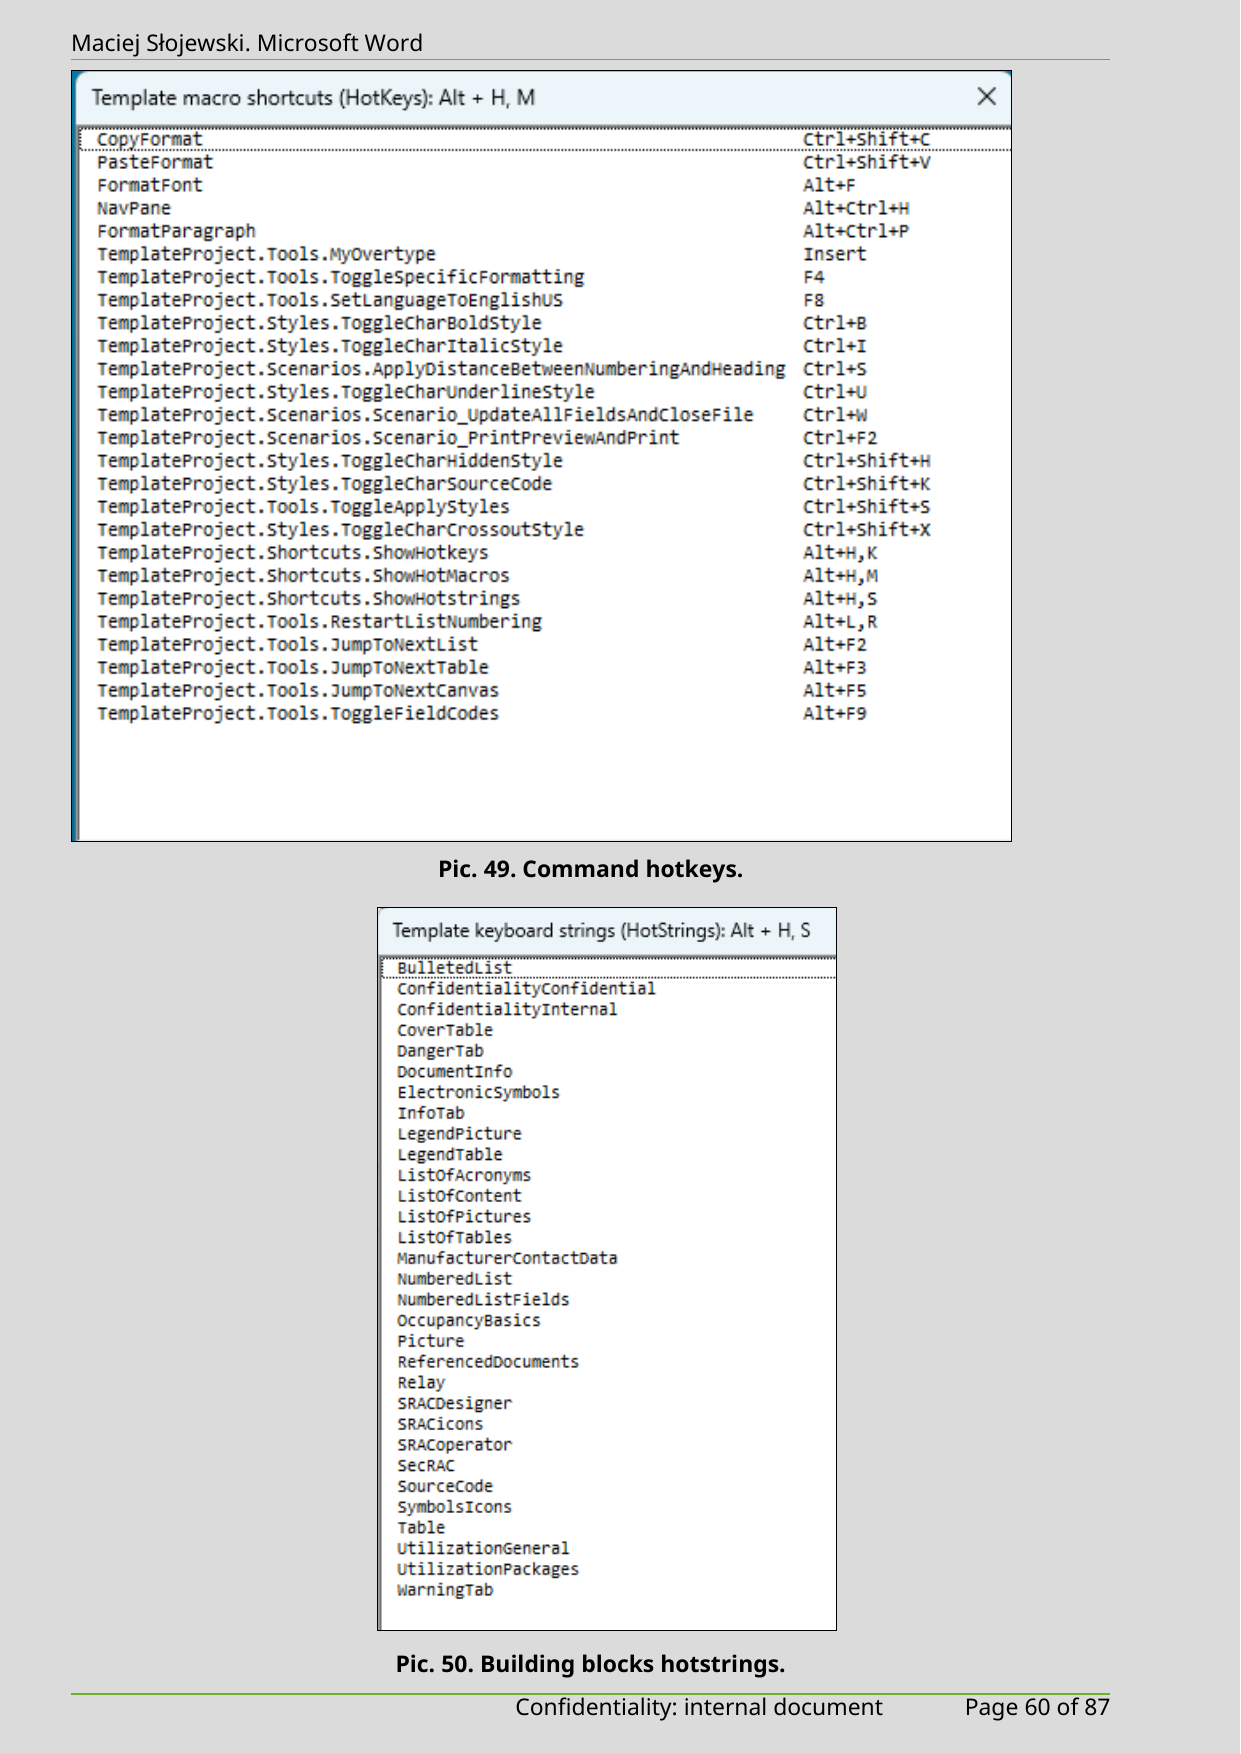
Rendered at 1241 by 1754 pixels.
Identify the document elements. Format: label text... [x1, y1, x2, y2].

text Pic. 50. Building blocks hotstrings. [source: herein] [71, 1654, 1110, 1677]
text Pic. 49. Command hotkeys. [source: herein] [71, 859, 1110, 882]
picture [75, 71, 1011, 841]
picture [378, 908, 836, 1630]
